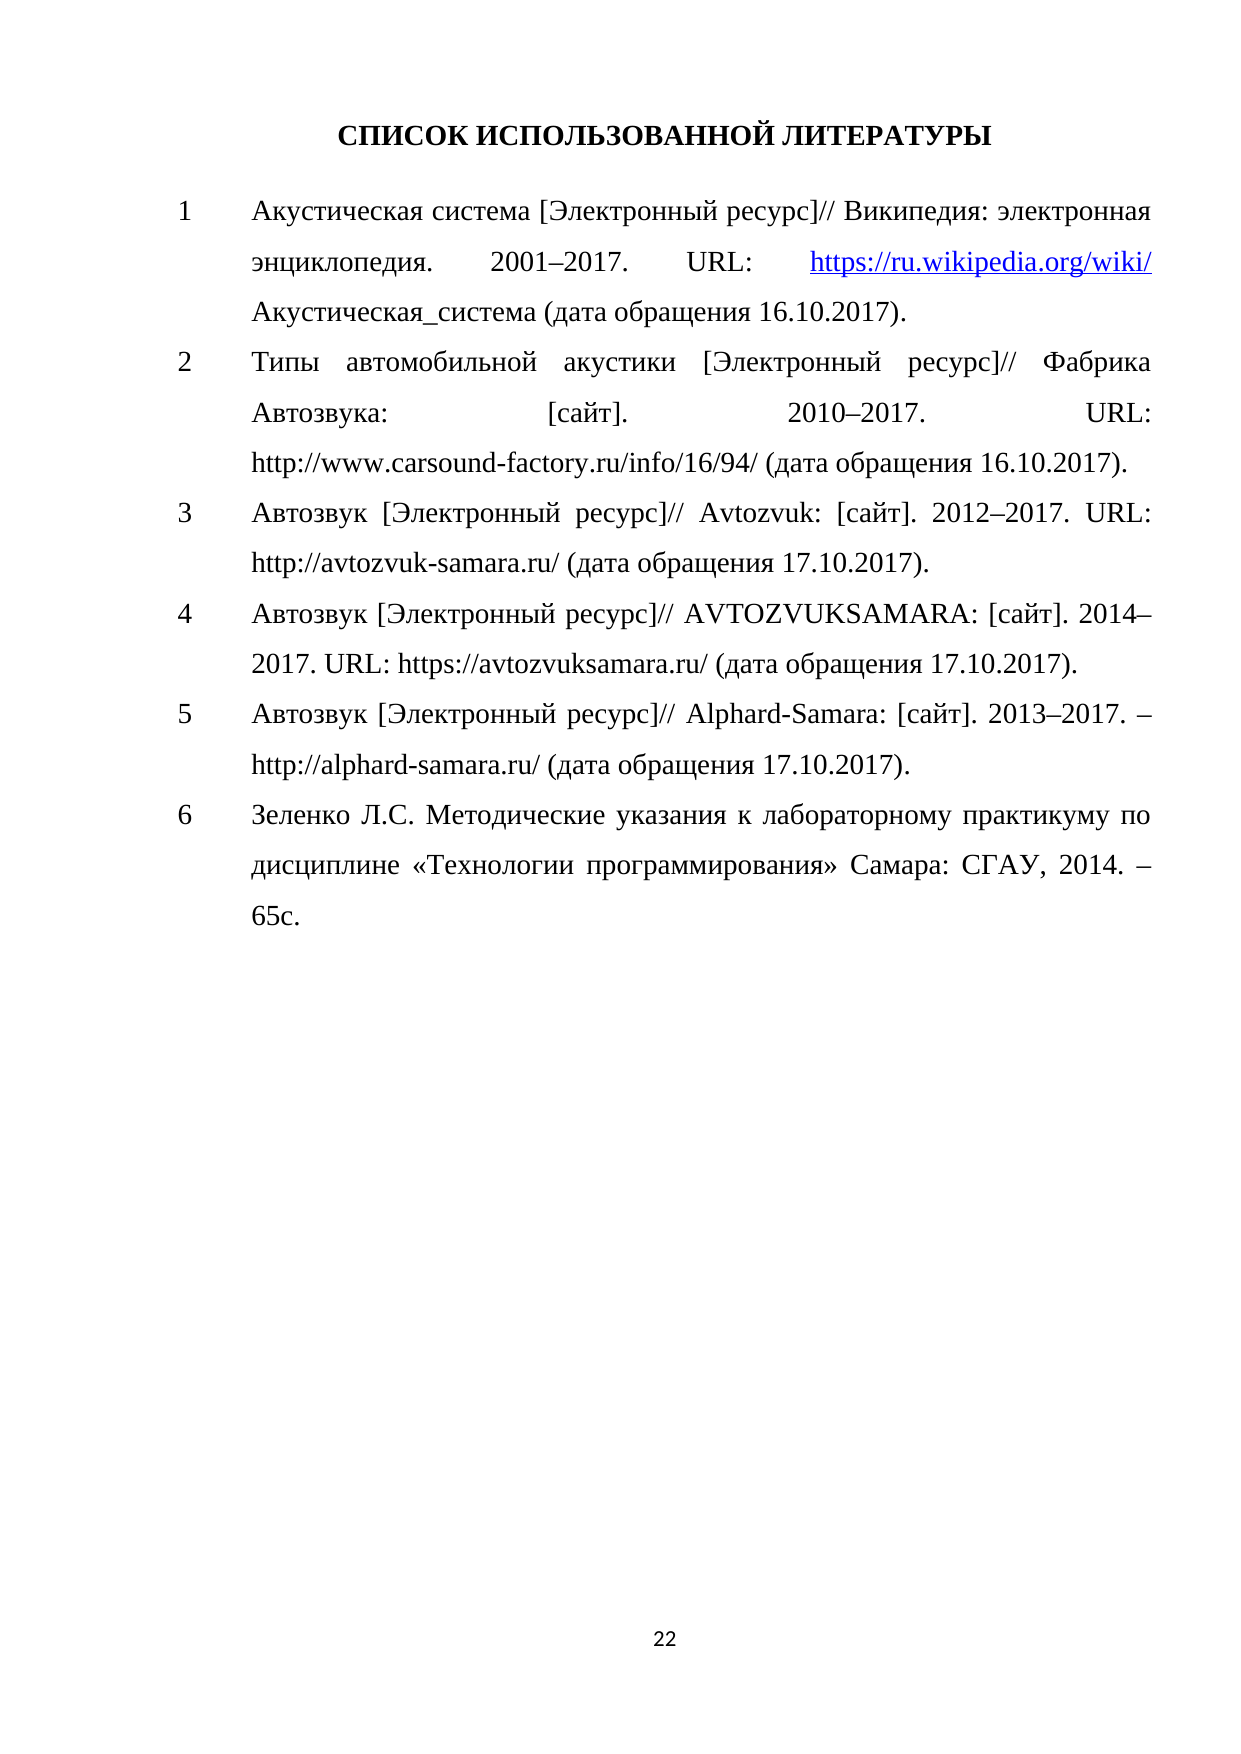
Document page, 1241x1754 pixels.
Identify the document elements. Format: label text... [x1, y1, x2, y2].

list Автозвук [Электронный ресурс]// Alphard-Samara: [сайт]. 2013‒2017. – http://alphard-samara.ru/ (дата обращения 17.10.2017). [177, 697, 1152, 780]
list Зеленко Л.С. Методические указания к лабораторному практикуму по дисциплине «Технологии программирования» Самара: СГАУ, 2014. – 65с. [177, 797, 1152, 931]
list Типы автомобильной акустики [Электронный ресурс]// Фабрика Автозвука: [сайт]. 2010‒2017. URL: http://www.carsound-factory.ru/info/16/94/ (дата обращения 16.10.2017). [177, 344, 1152, 478]
text Список использованной литературы [177, 118, 1152, 152]
list Акустическая система [Электронный ресурс]// Википедия: электронная энциклопедия. 2001‒2017. URL: https://ru.wikipedia.org/wiki/ Акустическая_система (дата обращения 16.10.2017). [177, 193, 1152, 328]
list Автозвук [Электронный ресурс]// AVTOZVUKSAMARA: [сайт]. 2014‒2017. URL: https://avtozvuksamara.ru/ (дата обращения 17.10.2017). [177, 596, 1152, 680]
list Автозвук [Электронный ресурс]// Avtozvuk: [сайт]. 2012‒2017. URL: http://avtozvuk-samara.ru/ (дата обращения 17.10.2017). [177, 495, 1152, 579]
